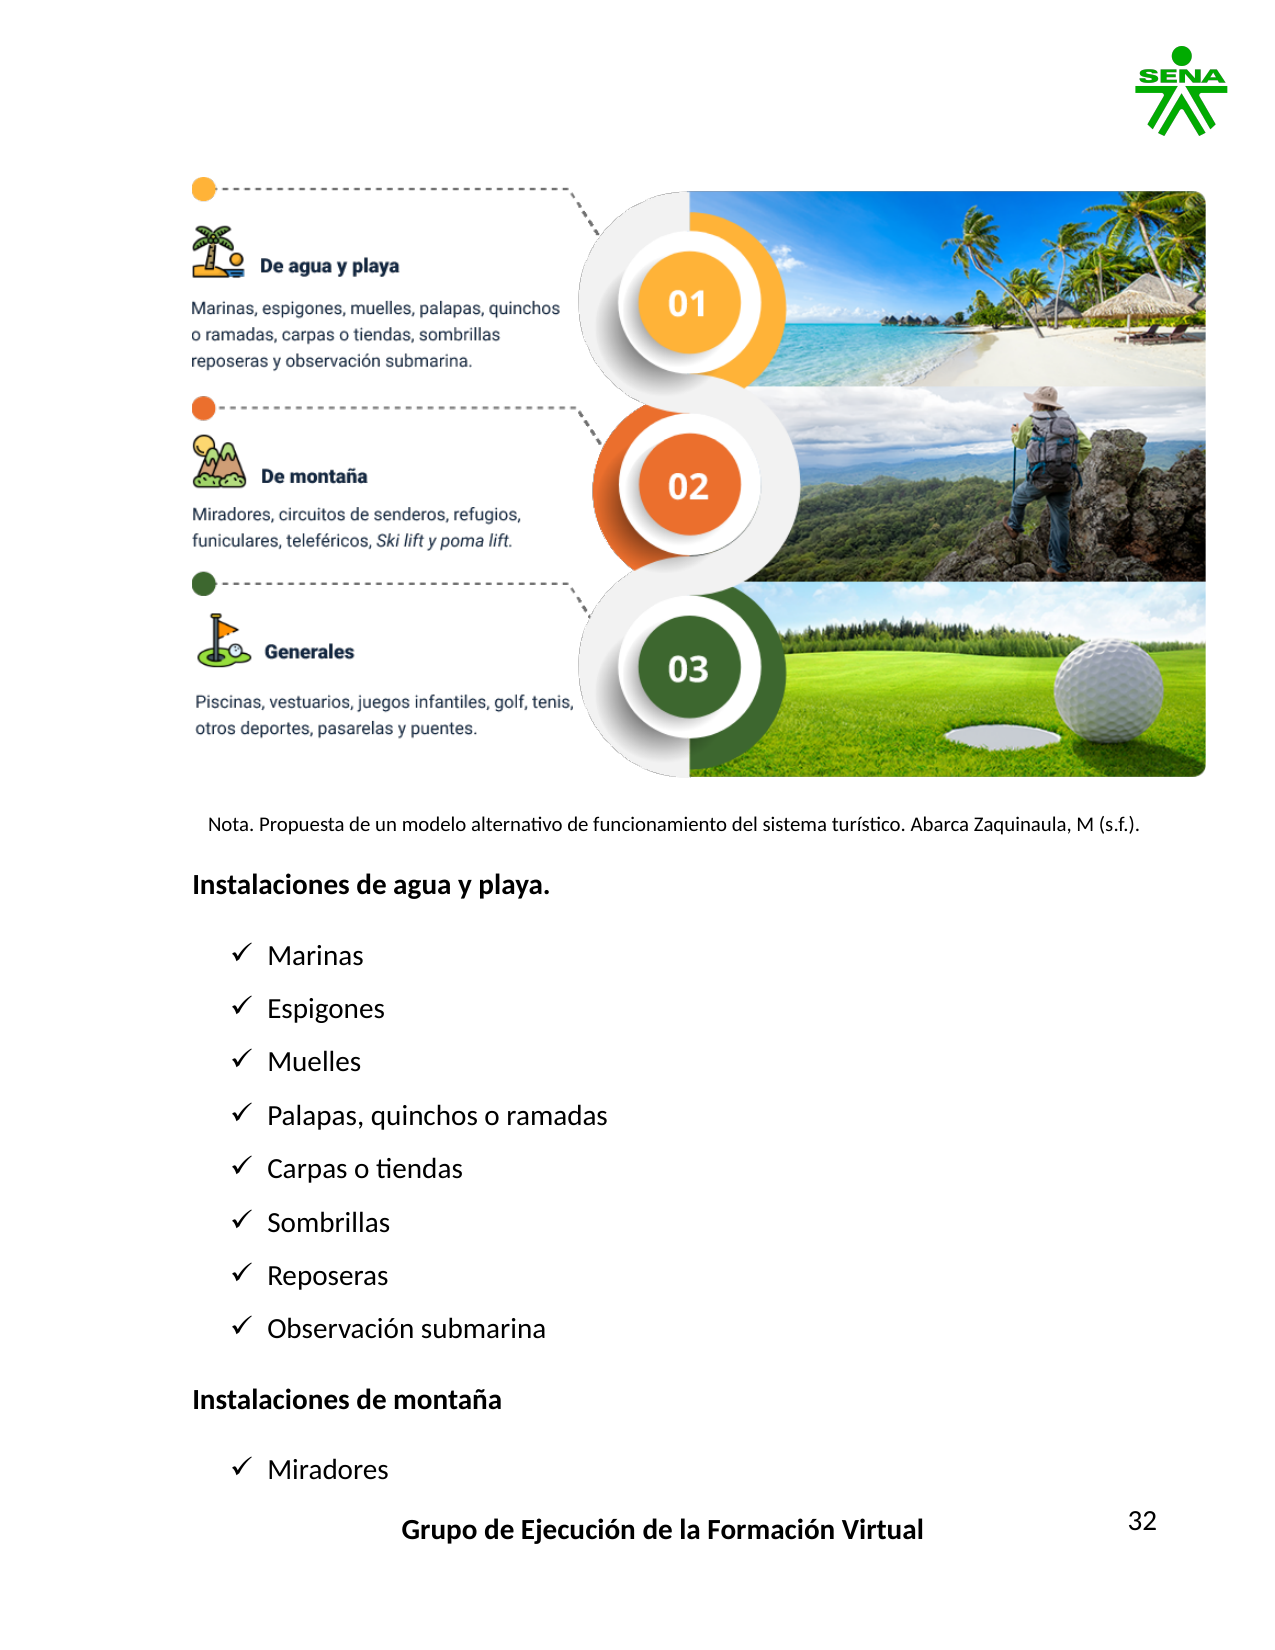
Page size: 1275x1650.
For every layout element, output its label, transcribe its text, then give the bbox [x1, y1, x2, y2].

list Carpas o tiendas​ [229, 1150, 1157, 1186]
list Observación submarina​ [229, 1311, 1157, 1346]
list Espigones​ [229, 990, 1157, 1026]
text Nota. Propuesta de un modelo alternativo de funcionamiento del sistema turístico. Abarca Zaquinaula, M (s.f.). [118, 812, 1157, 837]
text Instalaciones de montaña [118, 1381, 1157, 1416]
list Marinas​ [229, 937, 1157, 972]
list Miradores​ [229, 1451, 1157, 1486]
list Palapas, quinchos o ramadas​ [229, 1097, 1157, 1132]
text Instalaciones de agua y playa. [118, 866, 1157, 902]
list Sombrillas​ [229, 1204, 1157, 1239]
picture [1135, 46, 1228, 136]
list Reposeras​ [229, 1257, 1157, 1293]
list Muelles​ [229, 1043, 1157, 1079]
picture [192, 177, 1206, 778]
